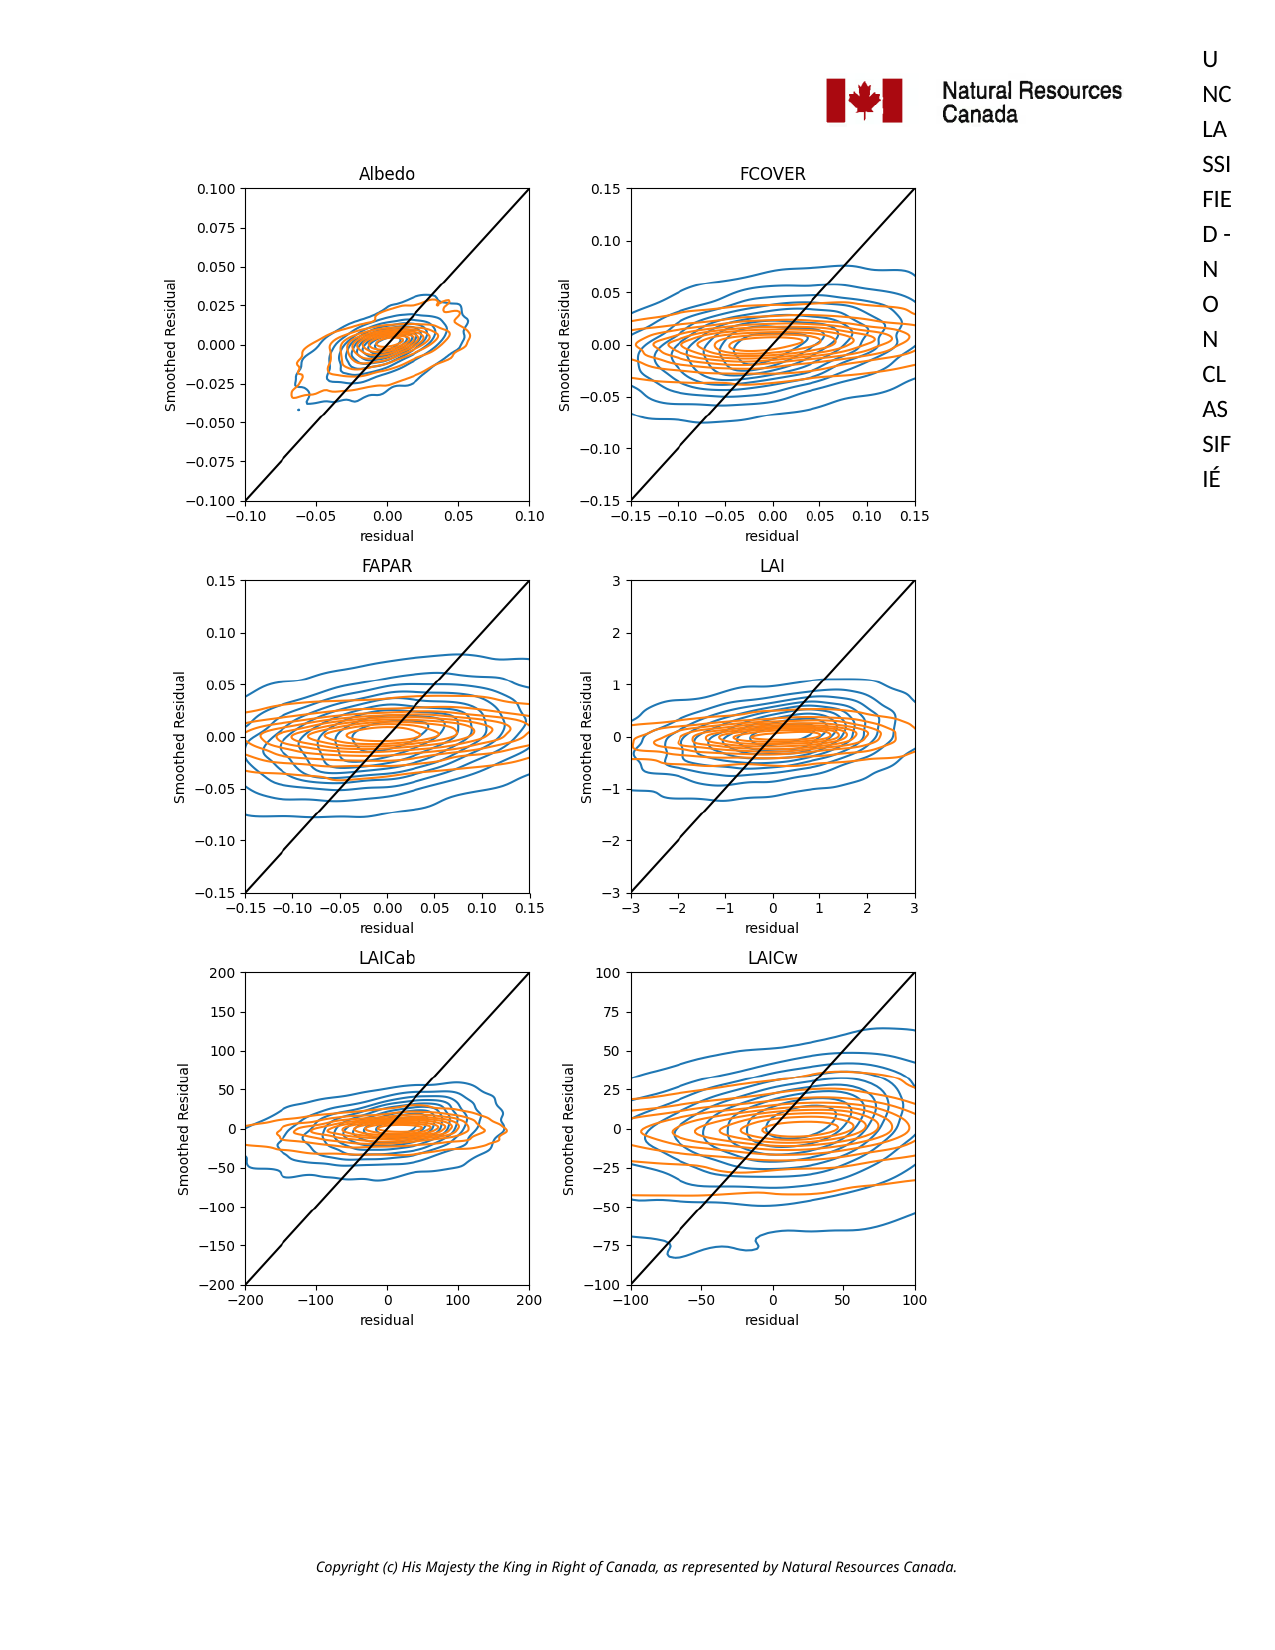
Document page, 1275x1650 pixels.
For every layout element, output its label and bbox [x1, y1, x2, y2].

picture [150, 151, 944, 1342]
picture [823, 73, 1125, 127]
